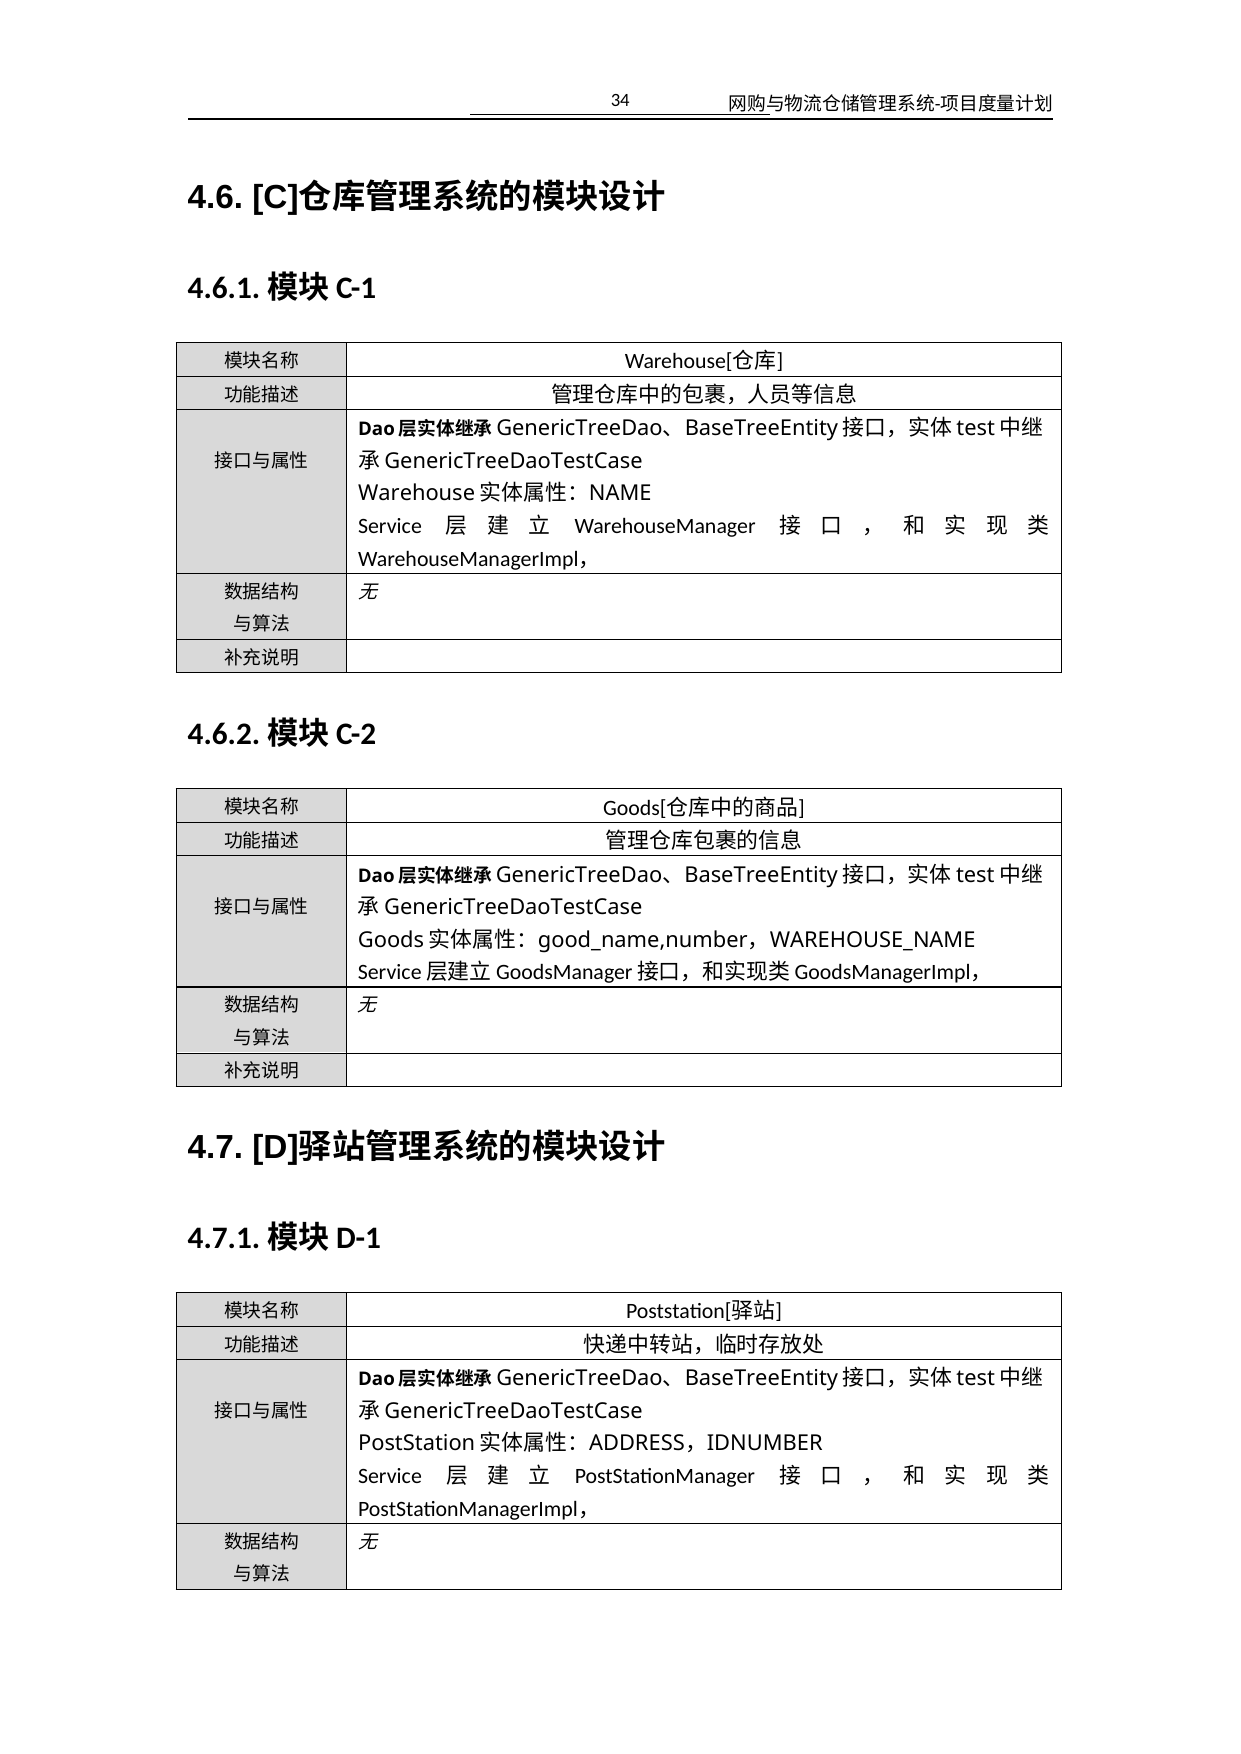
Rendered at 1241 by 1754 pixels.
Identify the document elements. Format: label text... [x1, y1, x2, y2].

table_cell [347, 1054, 1061, 1086]
table_cell 管理仓库中的包裹，人员等信息 [347, 377, 1061, 409]
table_header Poststation[驿站] [347, 1293, 1061, 1326]
subtitle 4.7.1. 模块D-1 [187, 1202, 1053, 1267]
table_cell 补充说明 [177, 1054, 346, 1086]
subtitle 4.6.1. 模块C-1 [187, 252, 1053, 317]
table_cell 接口与属性 [177, 856, 346, 986]
table_cell 功能描述 [177, 377, 346, 409]
table_header Warehouse[仓库] [347, 343, 1061, 376]
table_cell 快递中转站，临时存放处 [347, 1327, 1061, 1359]
table_cell 补充说明 [177, 640, 346, 672]
table_cell Dao层实体继承GenericTreeDao、BaseTreeEntity接口，实体test中继承GenericTreeDaoTestCase Warehouse实体属性：NAME Service层建立WarehouseManager接口，和实现类WarehouseManagerImpl， [347, 410, 1061, 573]
table_cell 功能描述 [177, 823, 346, 855]
subtitle 4.6. [C]仓库管理系统的模块设计 [187, 162, 1053, 227]
table_cell 接口与属性 [177, 1360, 346, 1523]
subtitle 4.7. [D]驿站管理系统的模块设计 [187, 1112, 1053, 1177]
table_cell 数据结构 与算法 [177, 574, 346, 639]
table_cell 数据结构 与算法 [177, 988, 346, 1052]
table_header 模块名称 [177, 1293, 346, 1326]
table_header Goods[仓库中的商品] [347, 789, 1061, 822]
table_cell 无 [347, 1524, 1061, 1589]
table_cell 无 [347, 574, 1061, 639]
table_header 模块名称 [177, 343, 346, 376]
table_cell 数据结构 与算法 [177, 1524, 346, 1589]
table_cell Dao层实体继承GenericTreeDao、BaseTreeEntity接口，实体test中继承GenericTreeDaoTestCase PostStation实体属性：ADDRESS，IDNUMBER Service层建立PostStationManager接口，和实现类PostStationManagerImpl， [347, 1360, 1061, 1523]
table_cell 管理仓库包裹的信息 [347, 823, 1061, 855]
table_cell [347, 640, 1061, 672]
table_cell 功能描述 [177, 1327, 346, 1359]
table_cell 接口与属性 [177, 410, 346, 573]
table_cell 无 [347, 988, 1061, 1052]
subtitle 4.6.2. 模块C-2 [187, 698, 1053, 763]
table_header 模块名称 [177, 789, 346, 822]
table_cell Dao层实体继承GenericTreeDao、BaseTreeEntity接口，实体test中继承GenericTreeDaoTestCase Goods实体属性：good_name,number，WAREHOUSE_NAME Service层建立GoodsManager接口，和实现类GoodsManagerImpl， [347, 856, 1061, 986]
